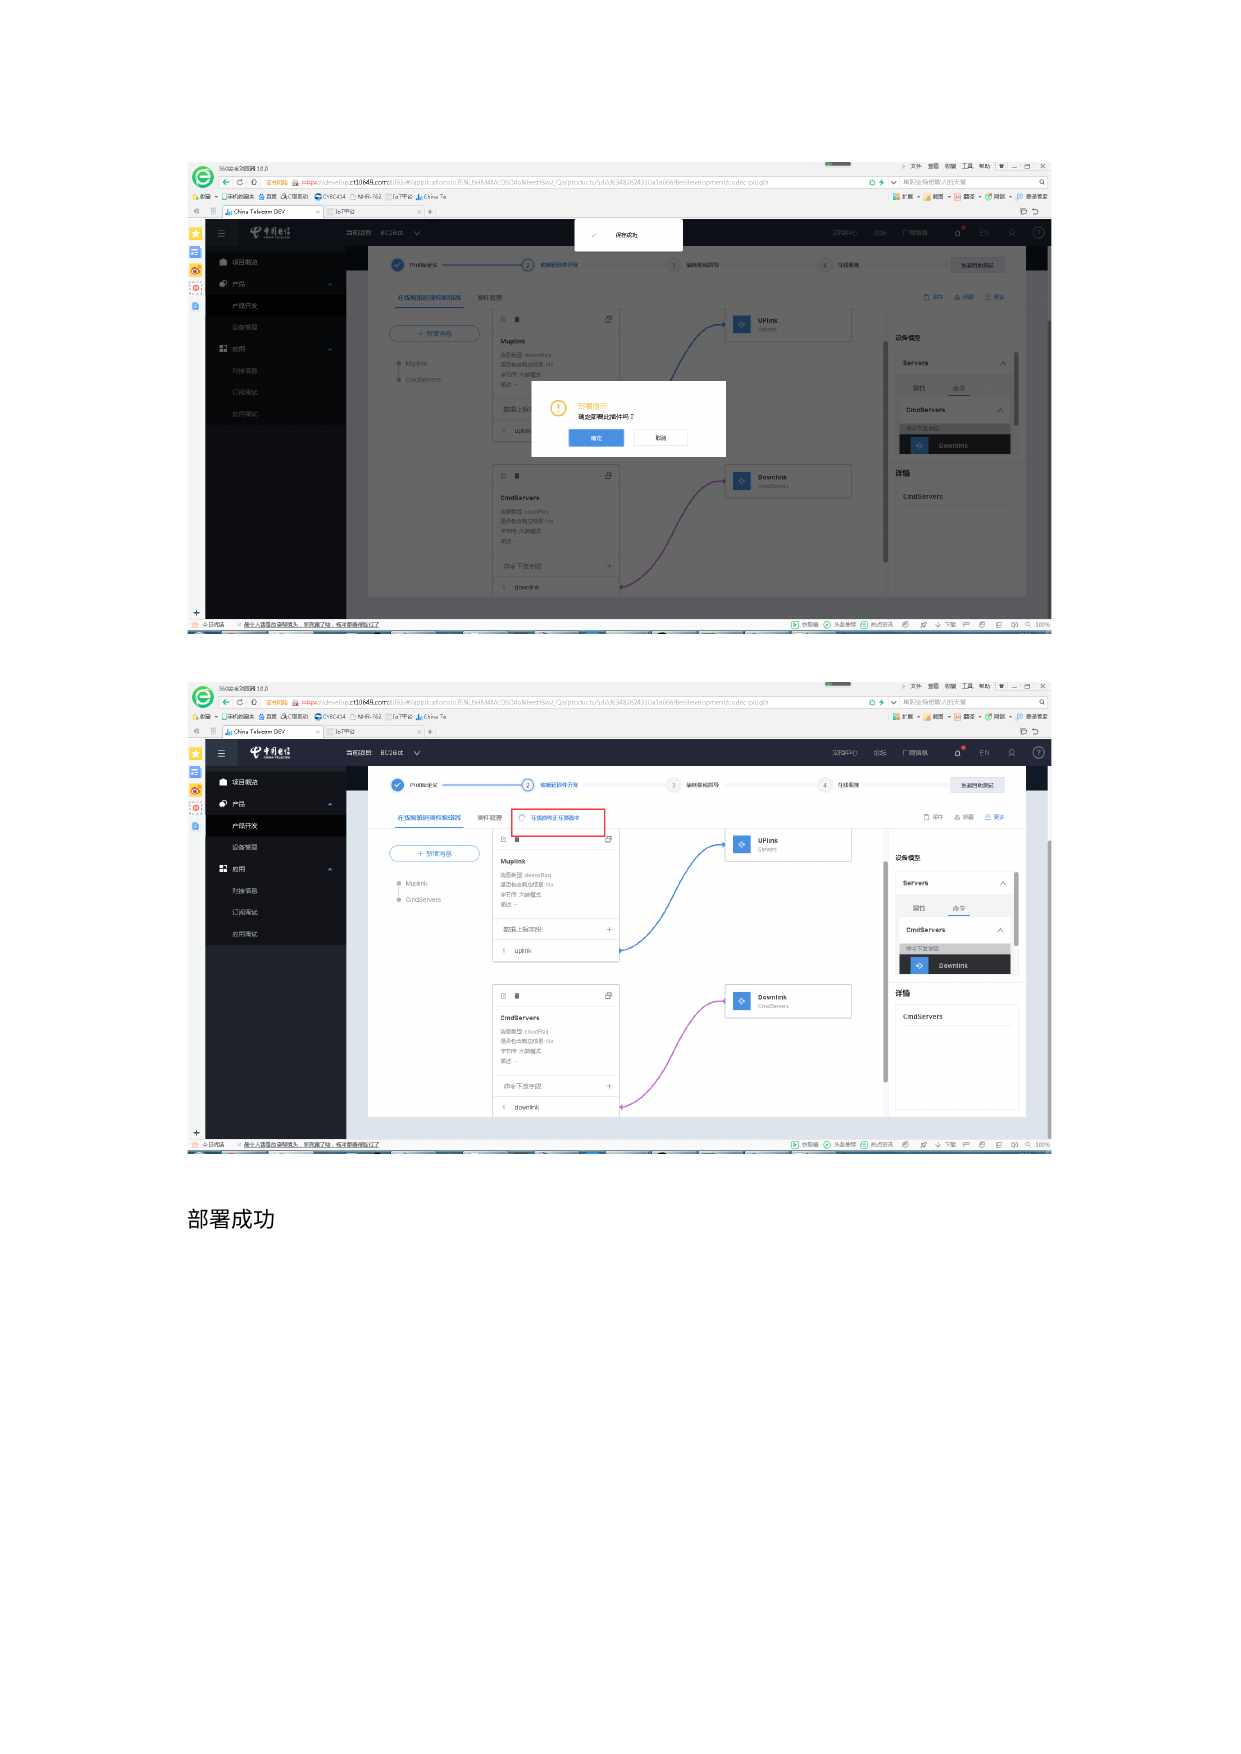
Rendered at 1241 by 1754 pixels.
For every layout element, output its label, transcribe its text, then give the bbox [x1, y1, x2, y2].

picture [187, 682, 1052, 1154]
picture [187, 162, 1052, 634]
list 部署成功 [187, 1202, 1053, 1234]
